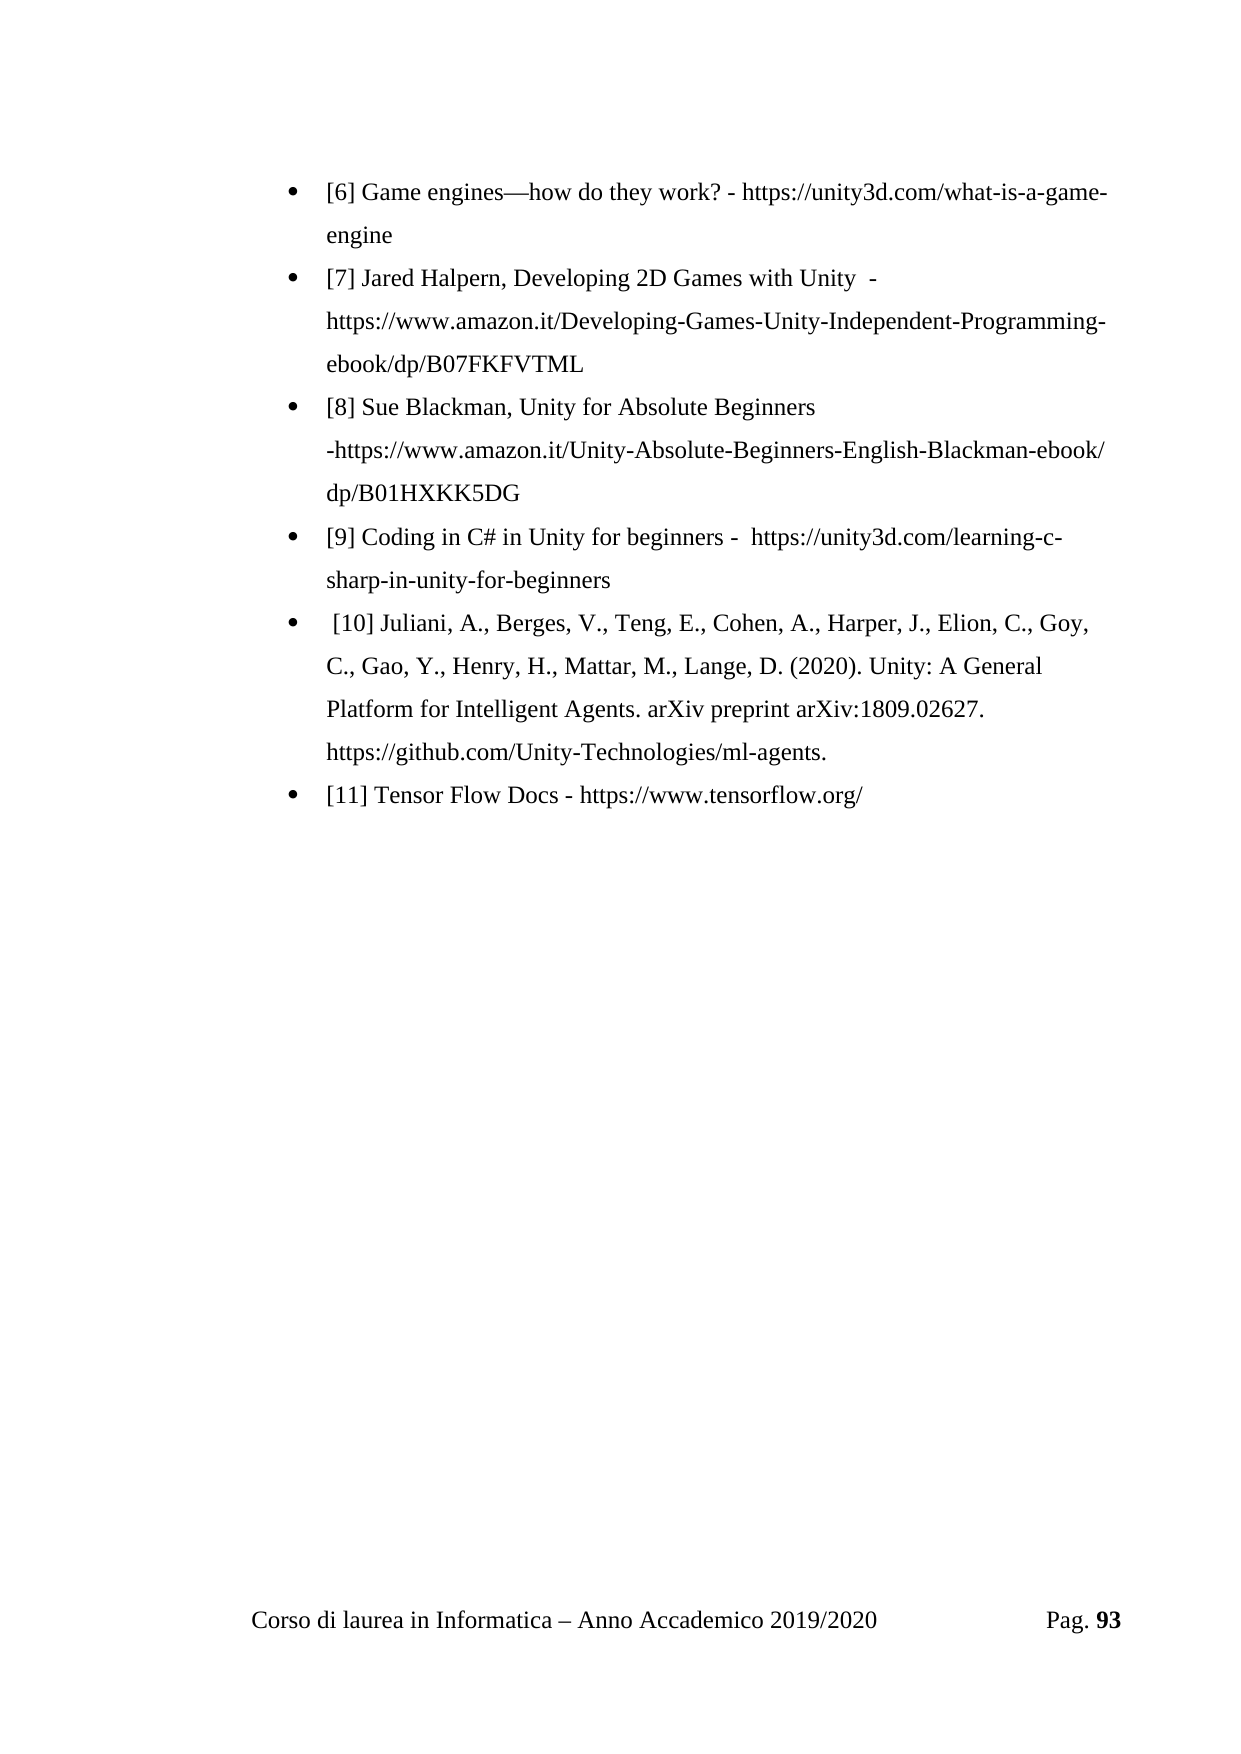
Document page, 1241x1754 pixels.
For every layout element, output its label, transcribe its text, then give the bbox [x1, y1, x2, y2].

list [11] Tensor Flow Docs - https://www.tensorflow.org/ [288, 780, 1122, 809]
list [7] Jared Halpern, Developing 2D Games with Unity - https://www.amazon.it/Developing-Games-Unity-Independent-Programming-ebook/dp/B07FKFVTML [288, 263, 1122, 378]
list [6] Game engines—how do they work? - https://unity3d.com/what-is-a-game-engine [288, 177, 1122, 248]
list [8] Sue Blackman, Unity for Absolute Beginners -https://www.amazon.it/Unity-Absolute-Beginners-English-Blackman-ebook/dp/B01HXKK5DG [288, 392, 1122, 507]
list [9] Coding in C# in Unity for beginners - https://unity3d.com/learning-c-sharp-in-unity-for-beginners [288, 522, 1122, 593]
list [10] Juliani, A., Berges, V., Teng, E., Cohen, A., Harper, J., Elion, C., Goy, C., Gao, Y., Henry, H., Mattar, M., Lange, D. (2020). Unity: A General Platform for Intelligent Agents. arXiv preprint arXiv:1809.02627. https://github.com/Unity-Technologies/ml-agents. [288, 608, 1122, 766]
